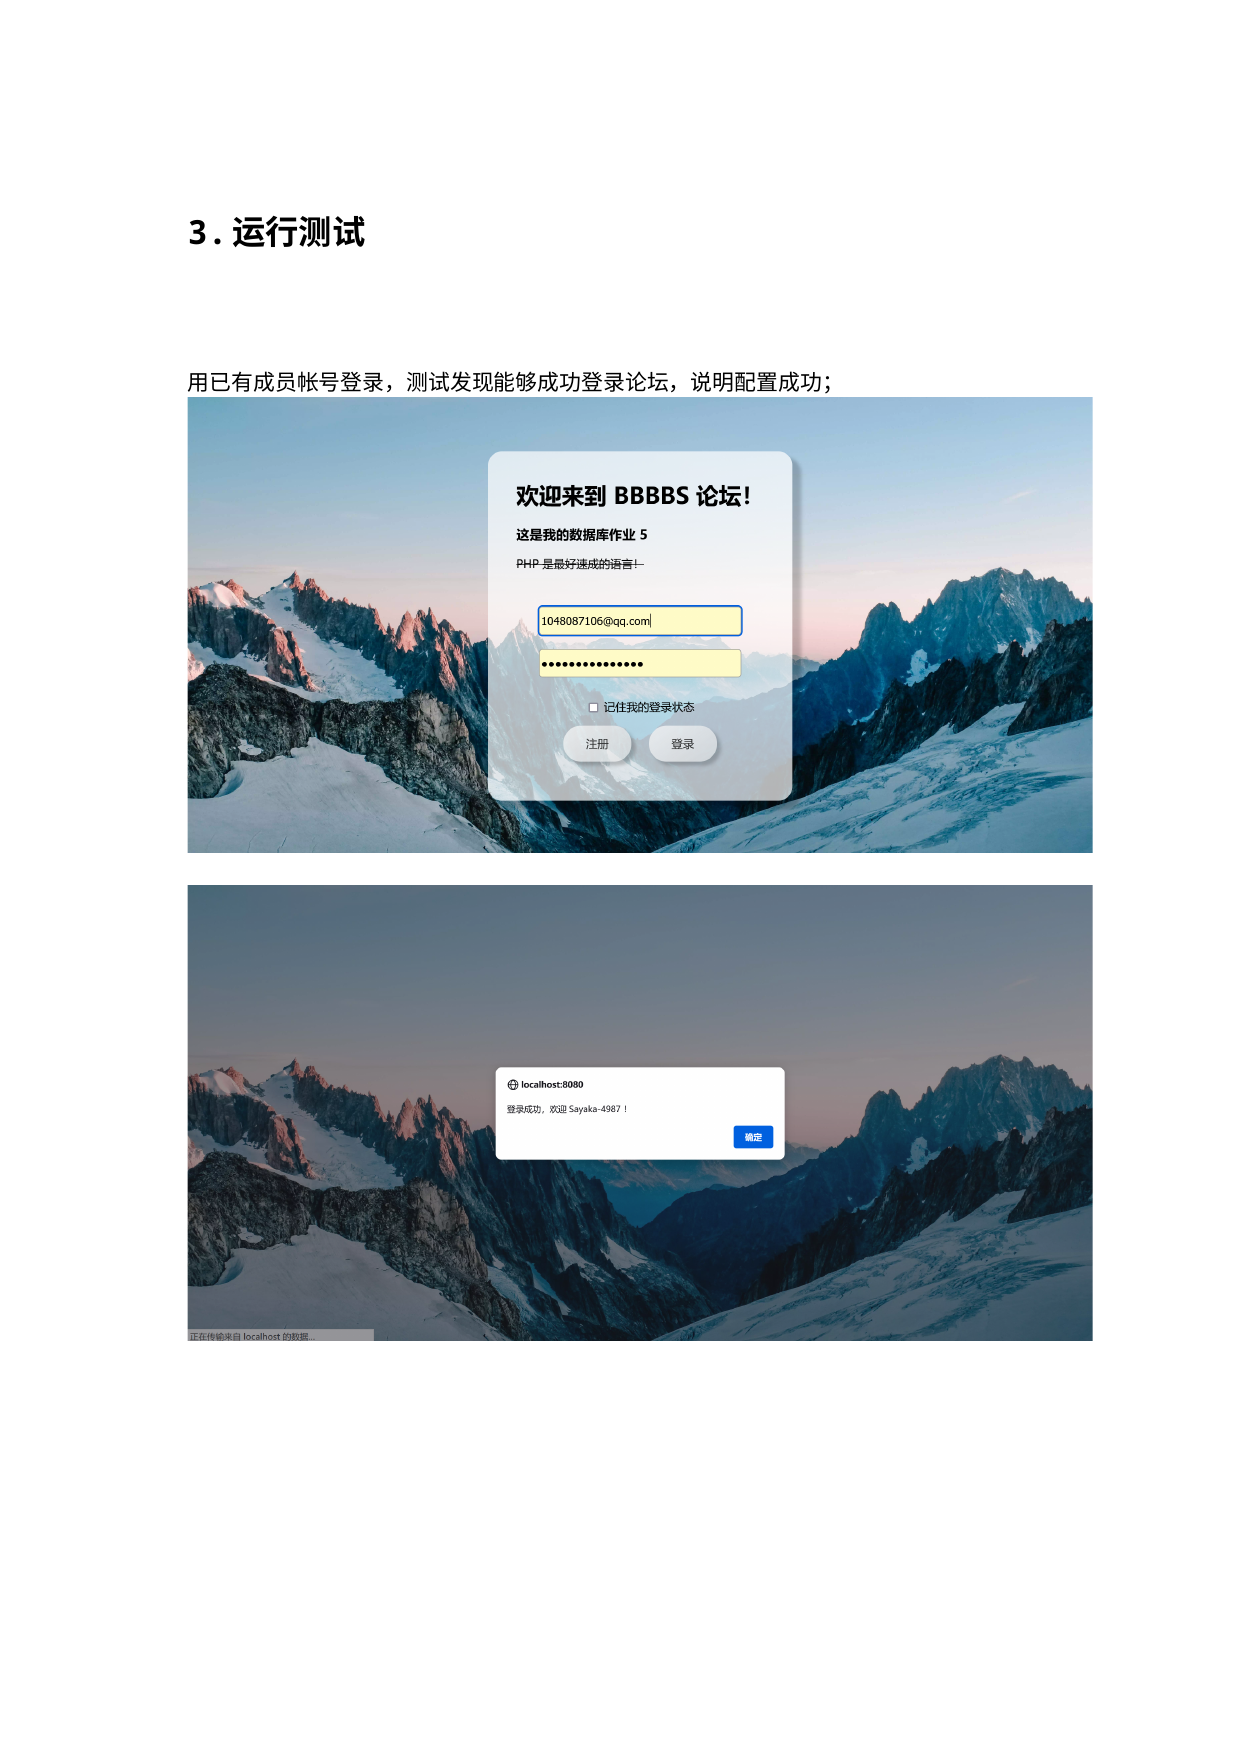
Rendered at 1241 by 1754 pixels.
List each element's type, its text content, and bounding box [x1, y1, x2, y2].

picture [187, 885, 1093, 1341]
text 用已有成员帐号登录，测试发现能够成功登录论坛，说明配置成功； [187, 365, 1093, 397]
picture [536, 815, 545, 825]
subtitle 运行测试 [187, 197, 1093, 262]
picture [187, 397, 1093, 853]
